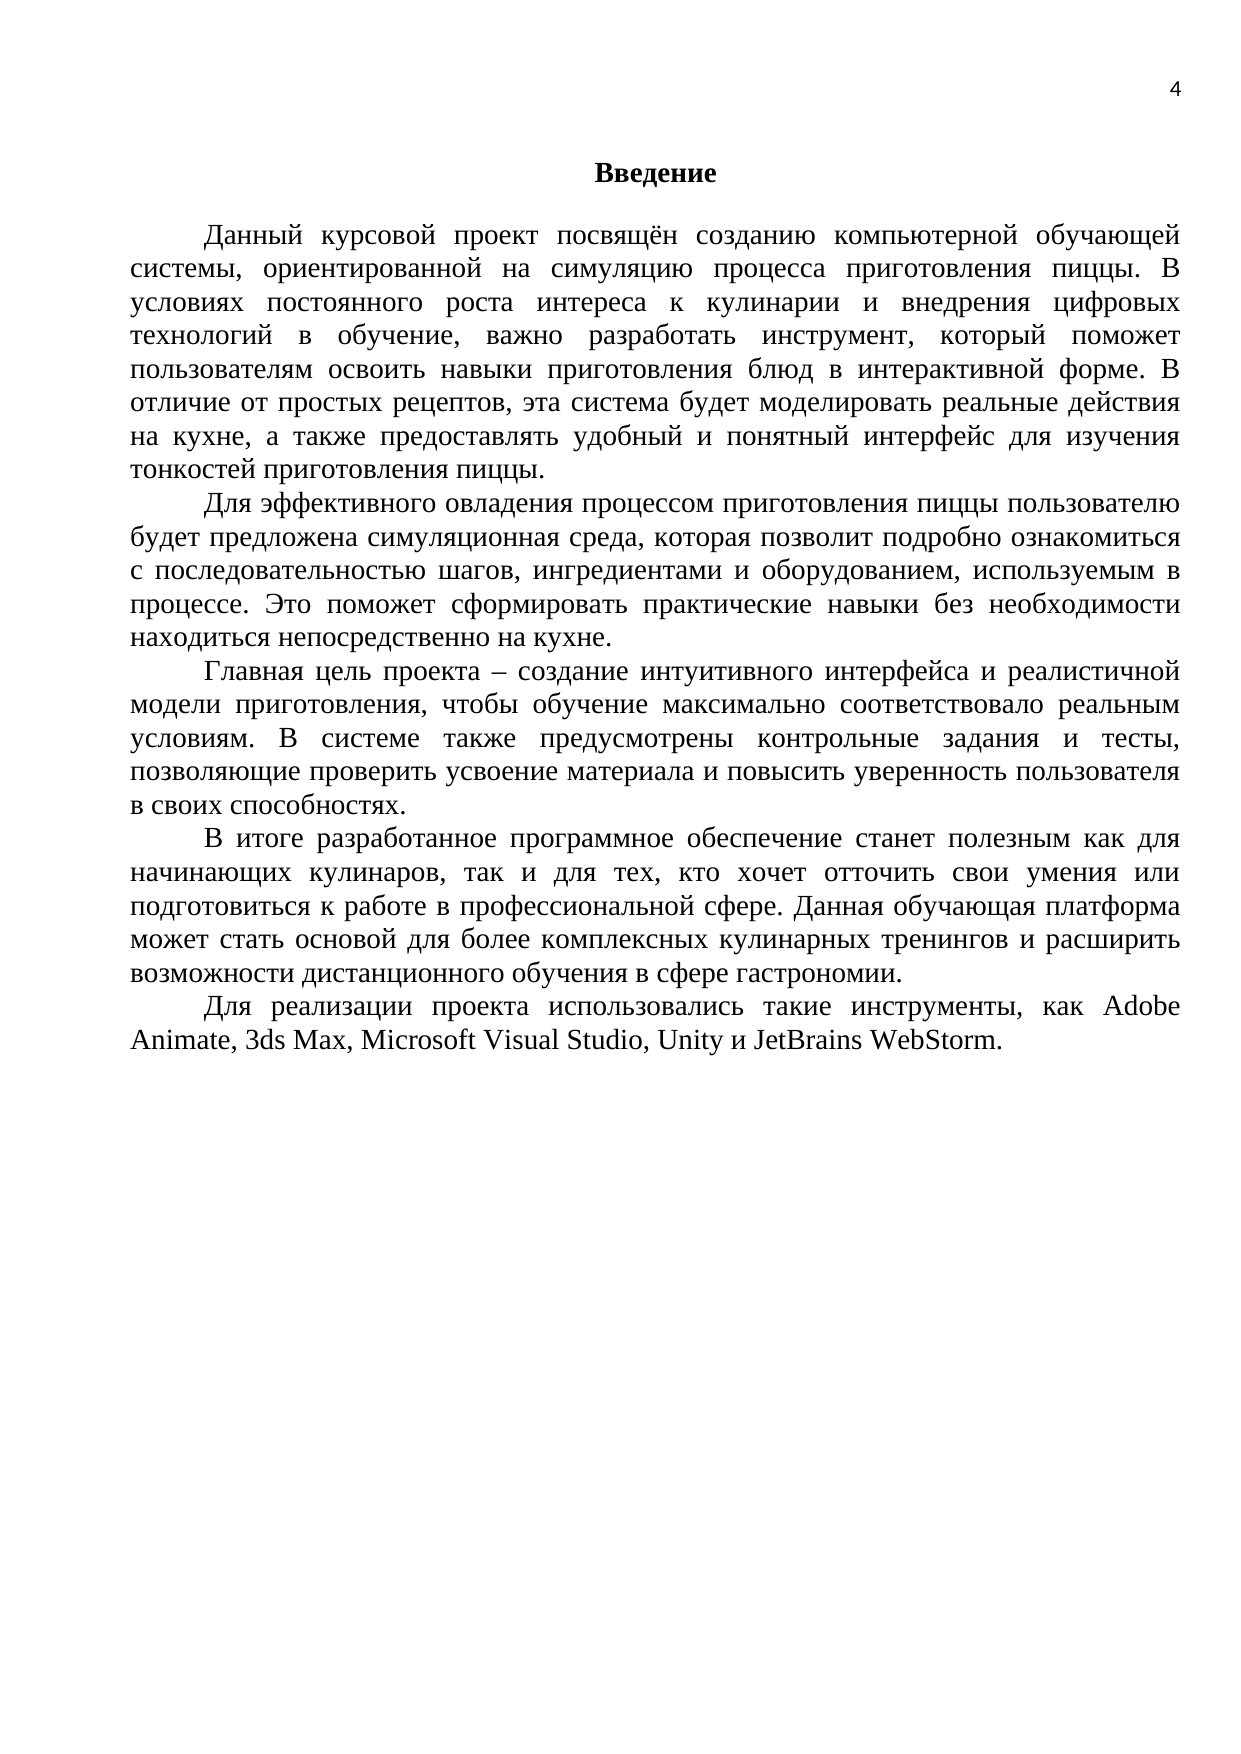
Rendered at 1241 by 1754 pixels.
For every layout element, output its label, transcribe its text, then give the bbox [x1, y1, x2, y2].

text Для эффективного овладения процессом приготовления пиццы пользователю будет предложена симуляционная среда, которая позволит подробно ознакомиться с последовательностью шагов, ингредиентами и оборудованием, используемым в процессе. Это поможет сформировать практические навыки без необходимости находиться непосредственно на кухне. [130, 485, 1181, 653]
text В итоге разработанное программное обеспечение станет полезным как для начинающих кулинаров, так и для тех, кто хочет отточить свои умения или подготовиться к работе в профессиональной сфере. Данная обучающая платформа может стать основой для более комплексных кулинарных тренингов и расширить возможности дистанционного обучения в сфере гастрономии. [130, 821, 1181, 988]
subtitle Введение [130, 156, 1181, 189]
text Данный курсовой проект посвящён созданию компьютерной обучающей системы, ориентированной на симуляцию процесса приготовления пиццы. В условиях постоянного роста интереса к кулинарии и внедрения цифровых технологий в обучение, важно разработать инструмент, который поможет пользователям освоить навыки приготовления блюд в интерактивной форме. В отличие от простых рецептов, эта система будет моделировать реальные действия на кухне, а также предоставлять удобный и понятный интерфейс для изучения тонкостей приготовления пиццы. [130, 217, 1181, 485]
text Для реализации проекта использовались такие инструменты, как Adobe Animate, 3ds Max, Microsoft Visual Studio, Unity и JetBrains WebStorm. [130, 988, 1181, 1055]
text Главная цель проекта – создание интуитивного интерфейса и реалистичной модели приготовления, чтобы обучение максимально соответствовало реальным условиям. В системе также предусмотрены контрольные задания и тесты, позволяющие проверить усвоение материала и повысить уверенность пользователя в своих способностях. [130, 653, 1181, 821]
